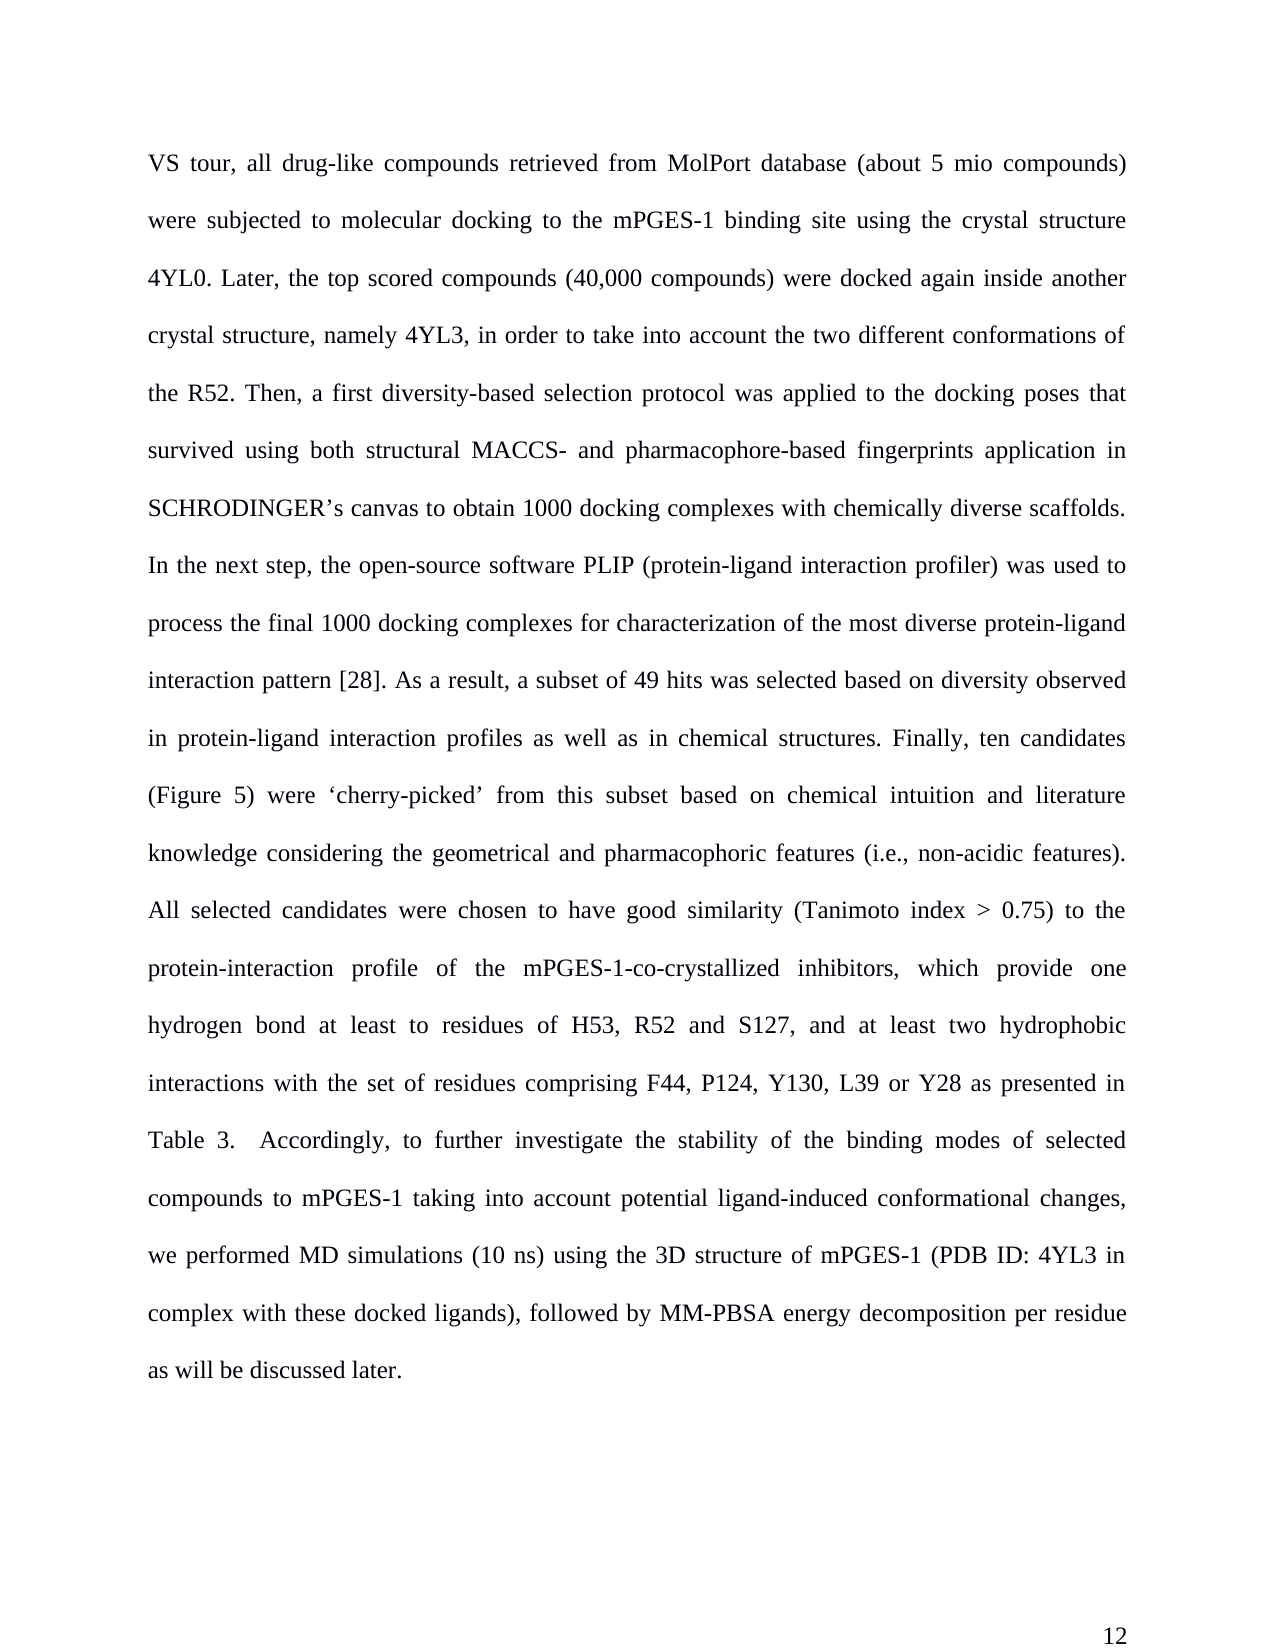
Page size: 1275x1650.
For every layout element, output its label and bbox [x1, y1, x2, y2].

text [148, 148, 1127, 1384]
